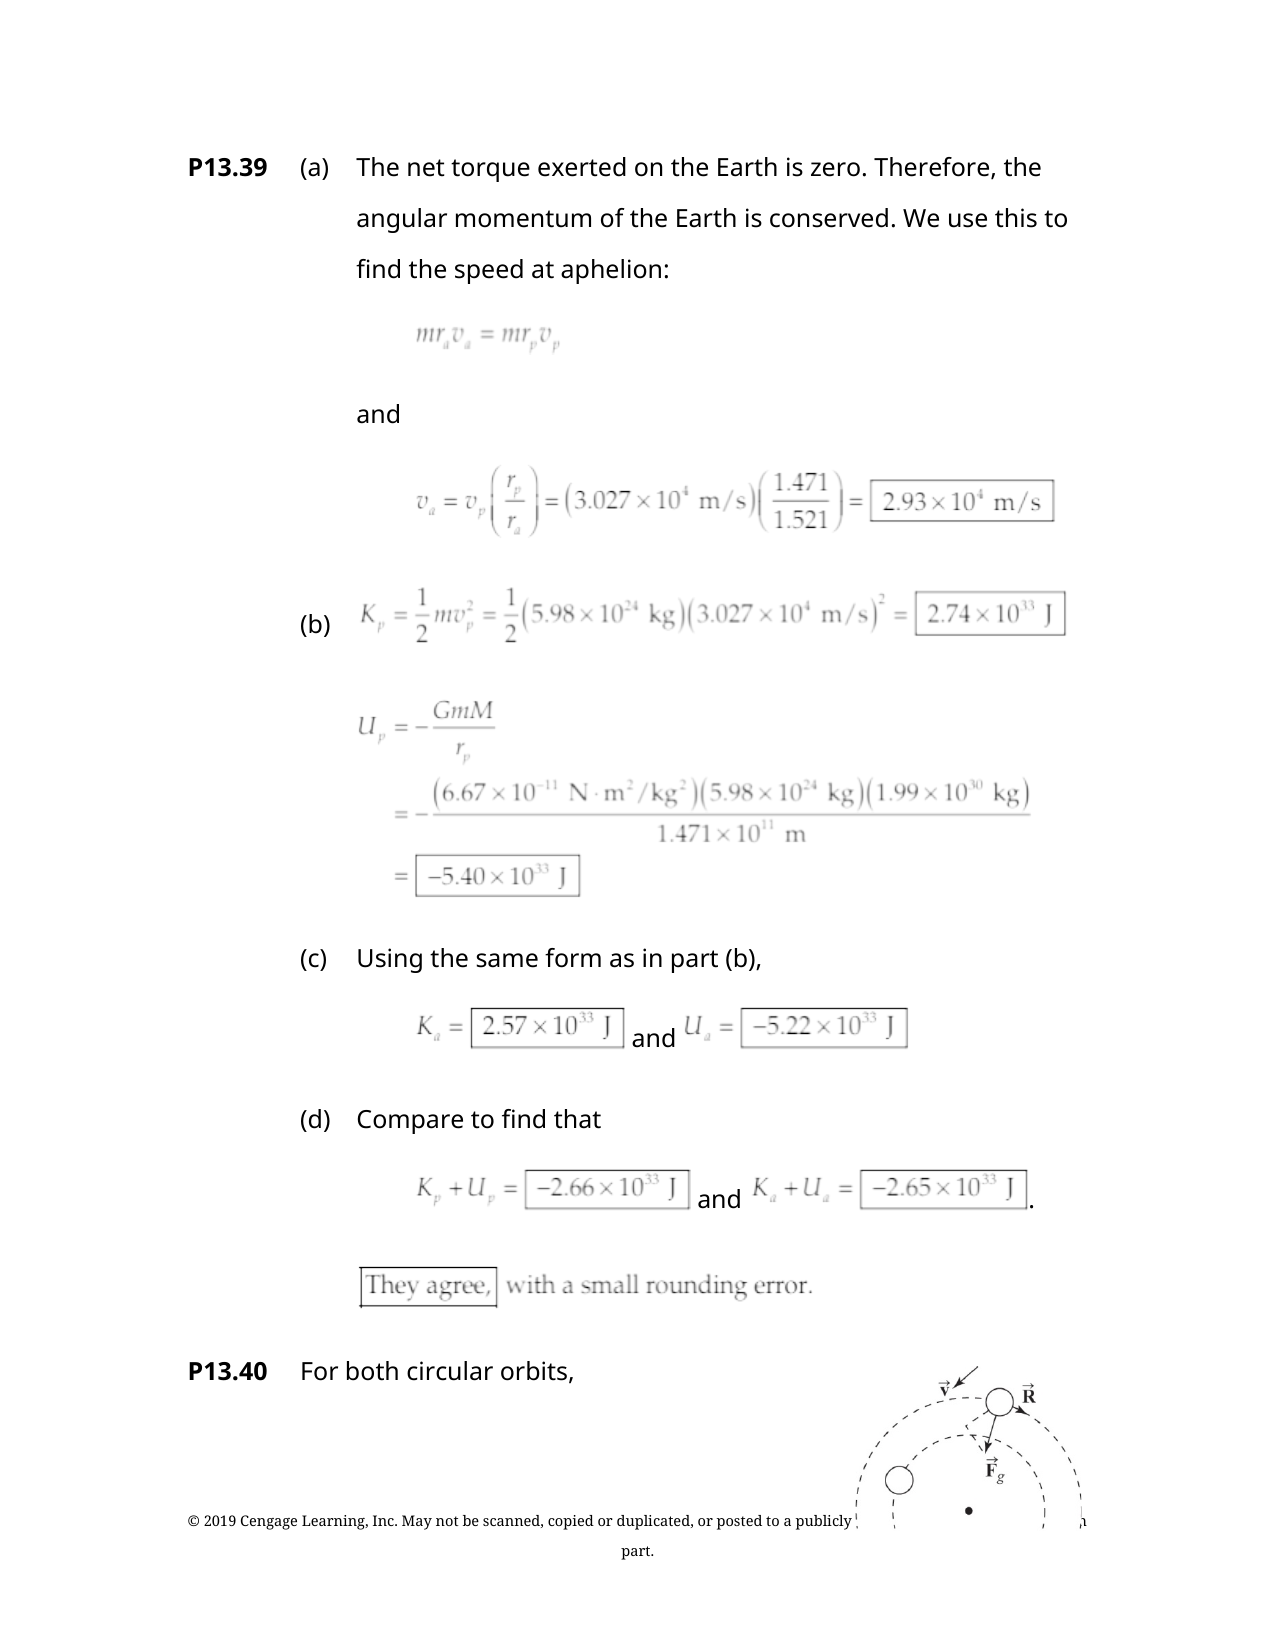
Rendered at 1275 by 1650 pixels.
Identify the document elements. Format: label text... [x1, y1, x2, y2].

picture [855, 1366, 1082, 1545]
text (c) Using the same form as in part (b), [187, 940, 1087, 974]
text and . [244, 1165, 1087, 1233]
text and [244, 397, 1087, 431]
text (b) [187, 582, 1087, 666]
text P13.39 (a) The net torque exerted on the Earth is zero. Therefore, the angular momentum of the Earth is conserved. We use this to find the speed at aphelion: [187, 150, 1087, 286]
text (d) Compare to find that [187, 1102, 1087, 1136]
text P13.40 For both circular orbits, [187, 1353, 1087, 1387]
text and [187, 1004, 1087, 1072]
